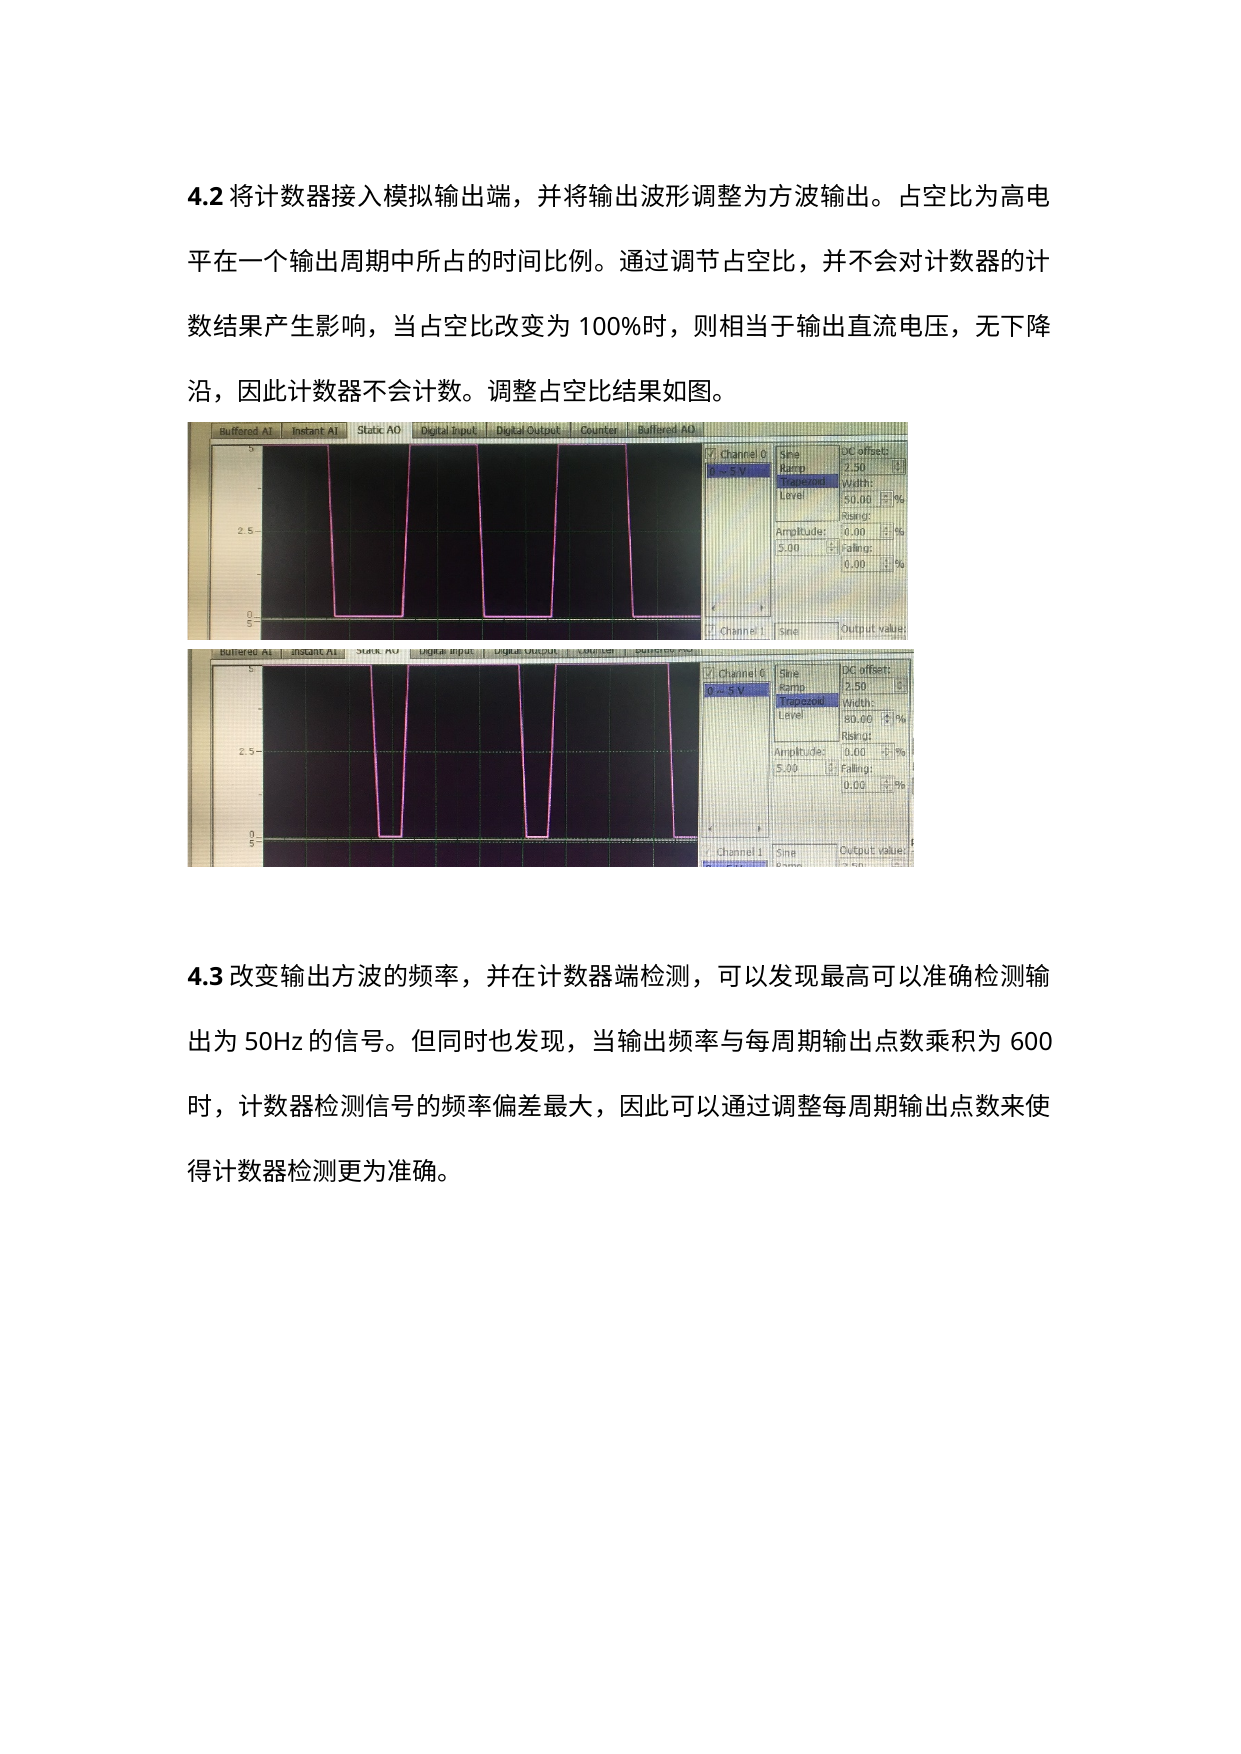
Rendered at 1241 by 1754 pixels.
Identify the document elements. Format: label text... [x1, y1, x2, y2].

text 4.3改变输出方波的频率，并在计数器端检测，可以发现最高可以准确检测输出为50Hz的信号。但同时也发现，当输出频率与每周期输出点数乘积为600时，计数器检测信号的频率偏差最大，因此可以通过调整每周期输出点数来使得计数器检测更为准确。 [187, 942, 1053, 1202]
picture [187, 649, 914, 867]
picture [187, 422, 908, 640]
text 4.2将计数器接入模拟输出端，并将输出波形调整为方波输出。占空比为高电平在一个输出周期中所占的时间比例。通过调节占空比，并不会对计数器的计数结果产生影响，当占空比改变为100%时，则相当于输出直流电压，无下降沿，因此计数器不会计数。调整占空比结果如图。 [187, 162, 1053, 422]
